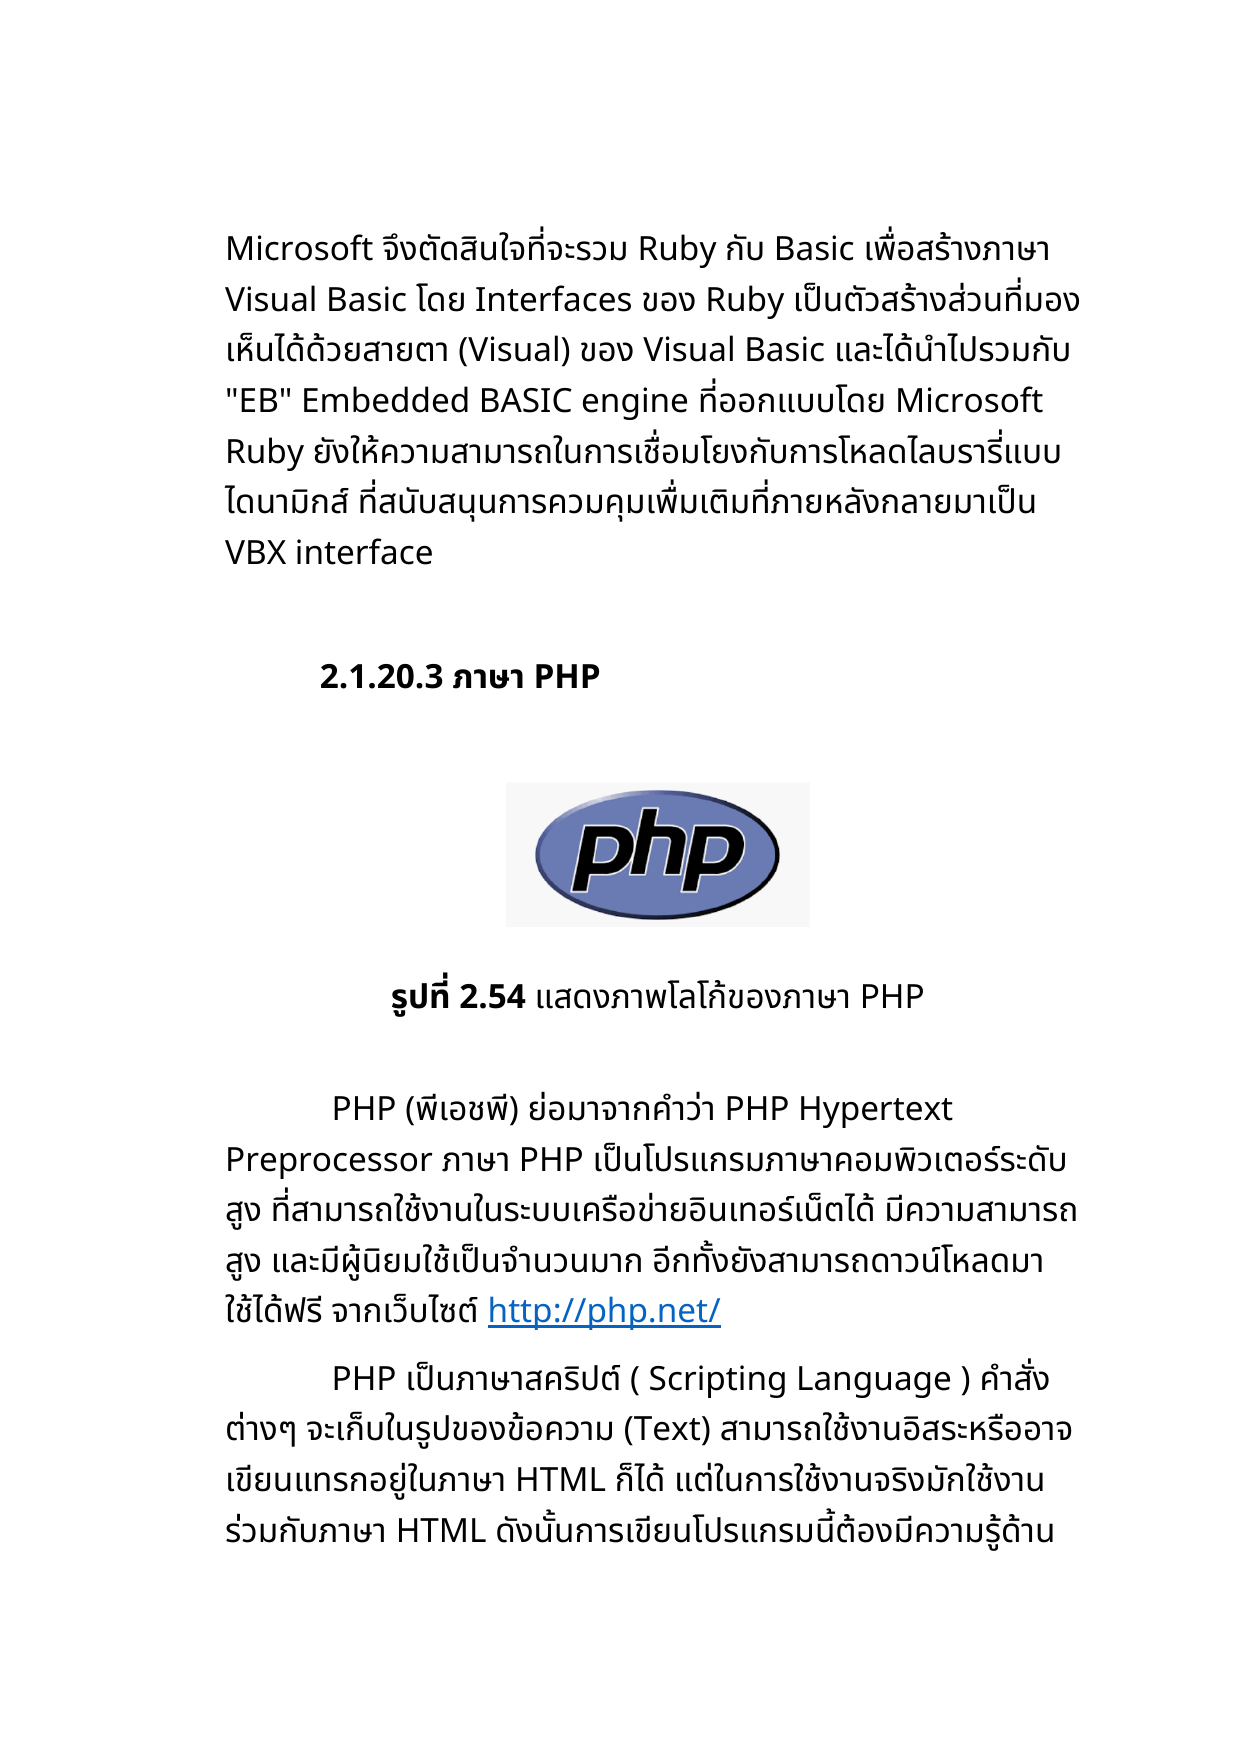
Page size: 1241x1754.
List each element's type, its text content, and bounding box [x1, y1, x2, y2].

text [225, 1354, 1090, 1557]
table_header รูปที่ 2.54 แสดงภาพโลโก้ของภาษา PHP [225, 782, 1090, 1023]
text 2.1.20.3 ภาษา PHP [225, 653, 1090, 703]
picture [505, 782, 810, 927]
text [225, 225, 1090, 574]
text PHP (พีเอชพี) ย่อมาจากคำว่า PHP Hypertext Preprocessor ภาษา PHP เป็นโปรแกรมภาษาคอมพิวเตอร์ระดับสูง ที่สามารถใช้งานในระบบเครือข่ายอินเทอร์เน็ตได้ มีความสามารถสูง และมีผู้นิยมใช้เป็นจำนวนมาก อีกทั้งยังสามารถดาวน์โหลดมาใช้ได้ฟรี จากเว็บไซต์ http://php.net/ [225, 1085, 1090, 1338]
